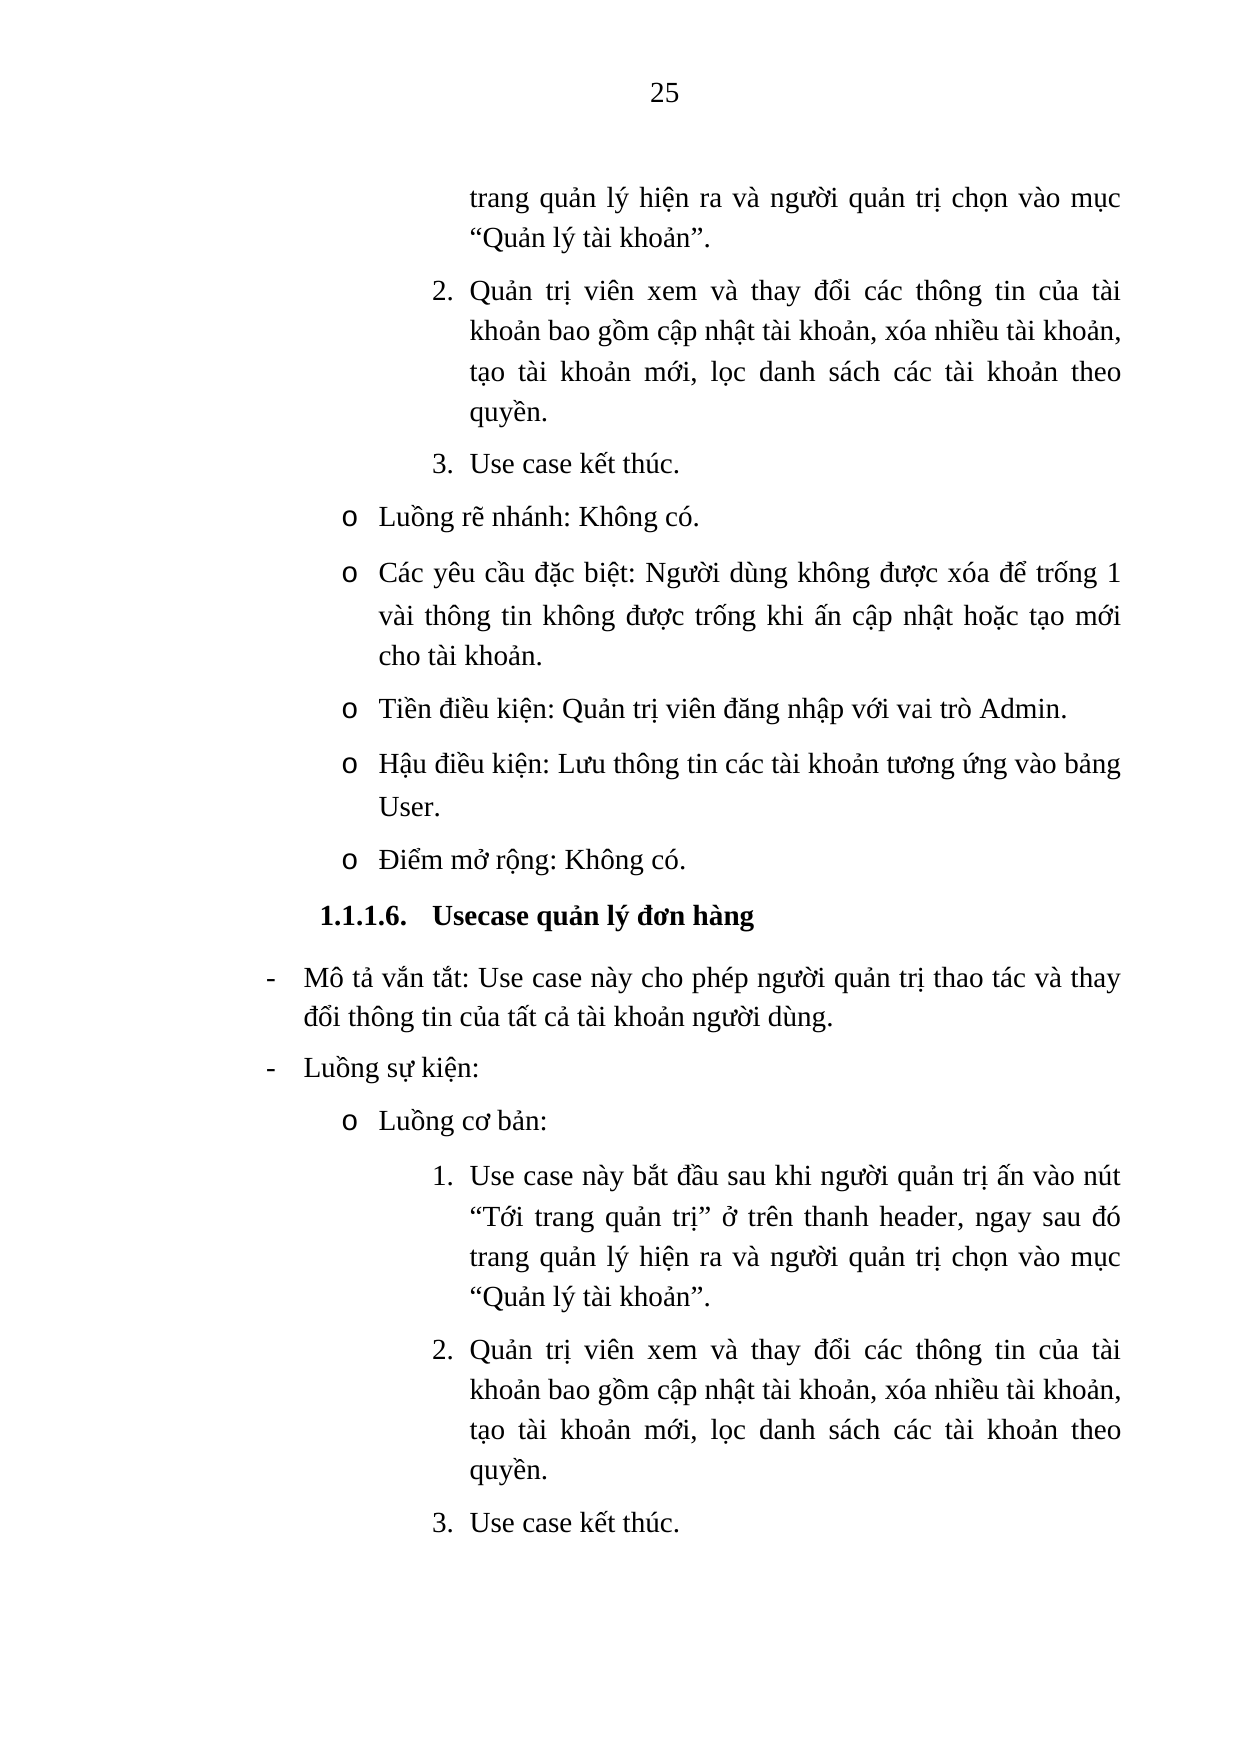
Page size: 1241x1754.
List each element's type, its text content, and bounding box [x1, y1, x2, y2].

list Các yêu cầu đặc biệt: Người dùng không được xóa để trống 1 vài thông tin không được trống khi ấn cập nhật hoặc tạo mới cho tài khoản. [341, 555, 1122, 672]
list Use case kết thúc. [432, 1505, 1122, 1539]
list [432, 180, 1122, 254]
list Luồng sự kiện: [266, 1050, 1122, 1083]
list Hậu điều kiện: Lưu thông tin các tài khoản tương ứng vào bảng User. [341, 746, 1122, 823]
list Luồng cơ bản: [341, 1103, 1122, 1139]
list Luồng rẽ nhánh: Không có. [341, 499, 1122, 535]
list Use case kết thúc. [432, 447, 1122, 480]
subtitle Usecase quản lý đơn hàng [319, 898, 1122, 931]
list Quản trị viên xem và thay đổi các thông tin của tài khoản bao gồm cập nhật tài khoản, xóa nhiều tài khoản, tạo tài khoản mới, lọc danh sách các tài khoản theo quyền. [432, 1332, 1122, 1486]
list Mô tả vắn tắt: Use case này cho phép người quản trị thao tác và thay đổi thông tin của tất cả tài khoản người dùng. [266, 960, 1122, 1032]
list Tiền điều kiện: Quản trị viên đăng nhập với vai trò Admin. [341, 691, 1122, 727]
list Quản trị viên xem và thay đổi các thông tin của tài khoản bao gồm cập nhật tài khoản, xóa nhiều tài khoản, tạo tài khoản mới, lọc danh sách các tài khoản theo quyền. [432, 273, 1122, 427]
list Điểm mở rộng: Không có. [341, 842, 1122, 878]
